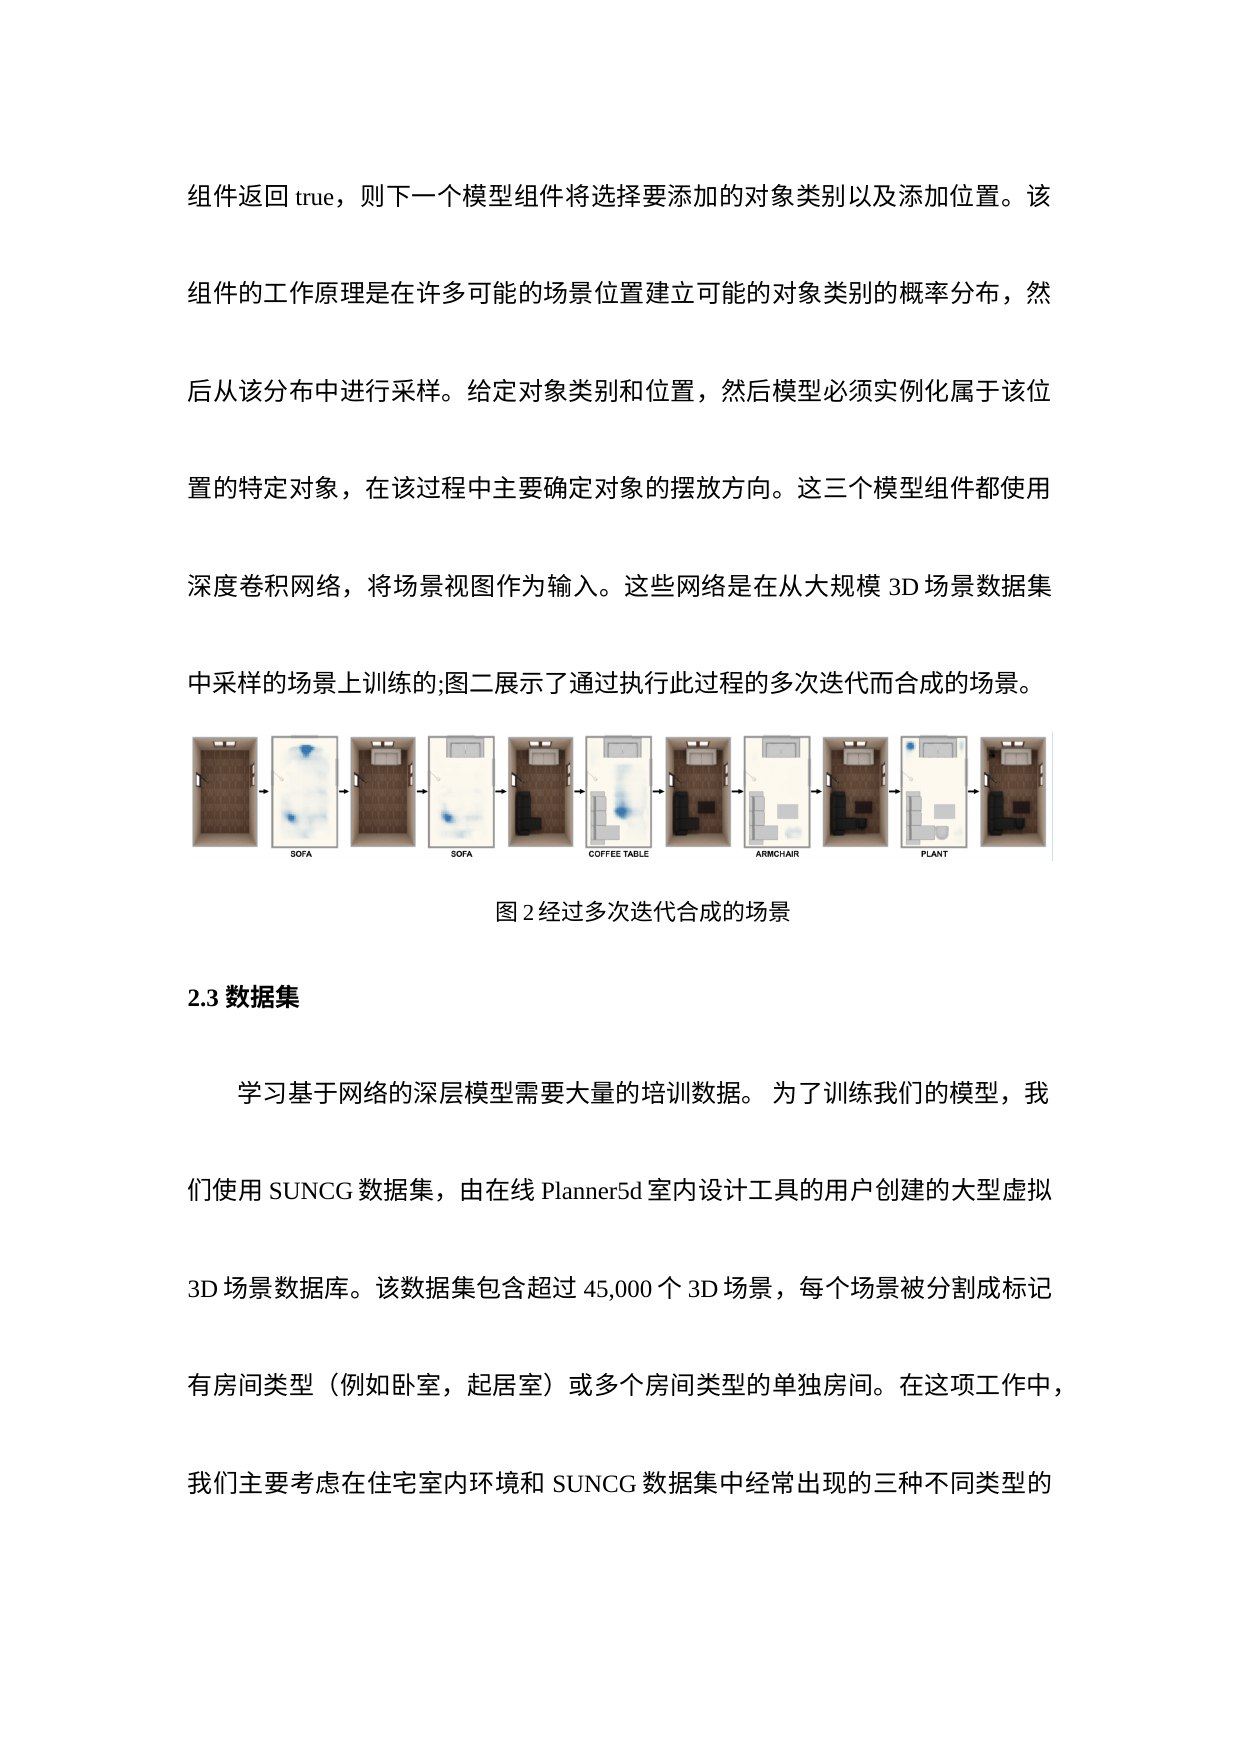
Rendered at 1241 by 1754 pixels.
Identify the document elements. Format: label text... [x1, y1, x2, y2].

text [187, 162, 1053, 714]
text 图2经过多次迭代合成的场景 [187, 877, 1053, 942]
picture [187, 732, 1053, 861]
subtitle 2.3 数据集 [187, 963, 1053, 1028]
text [187, 1059, 1053, 1514]
